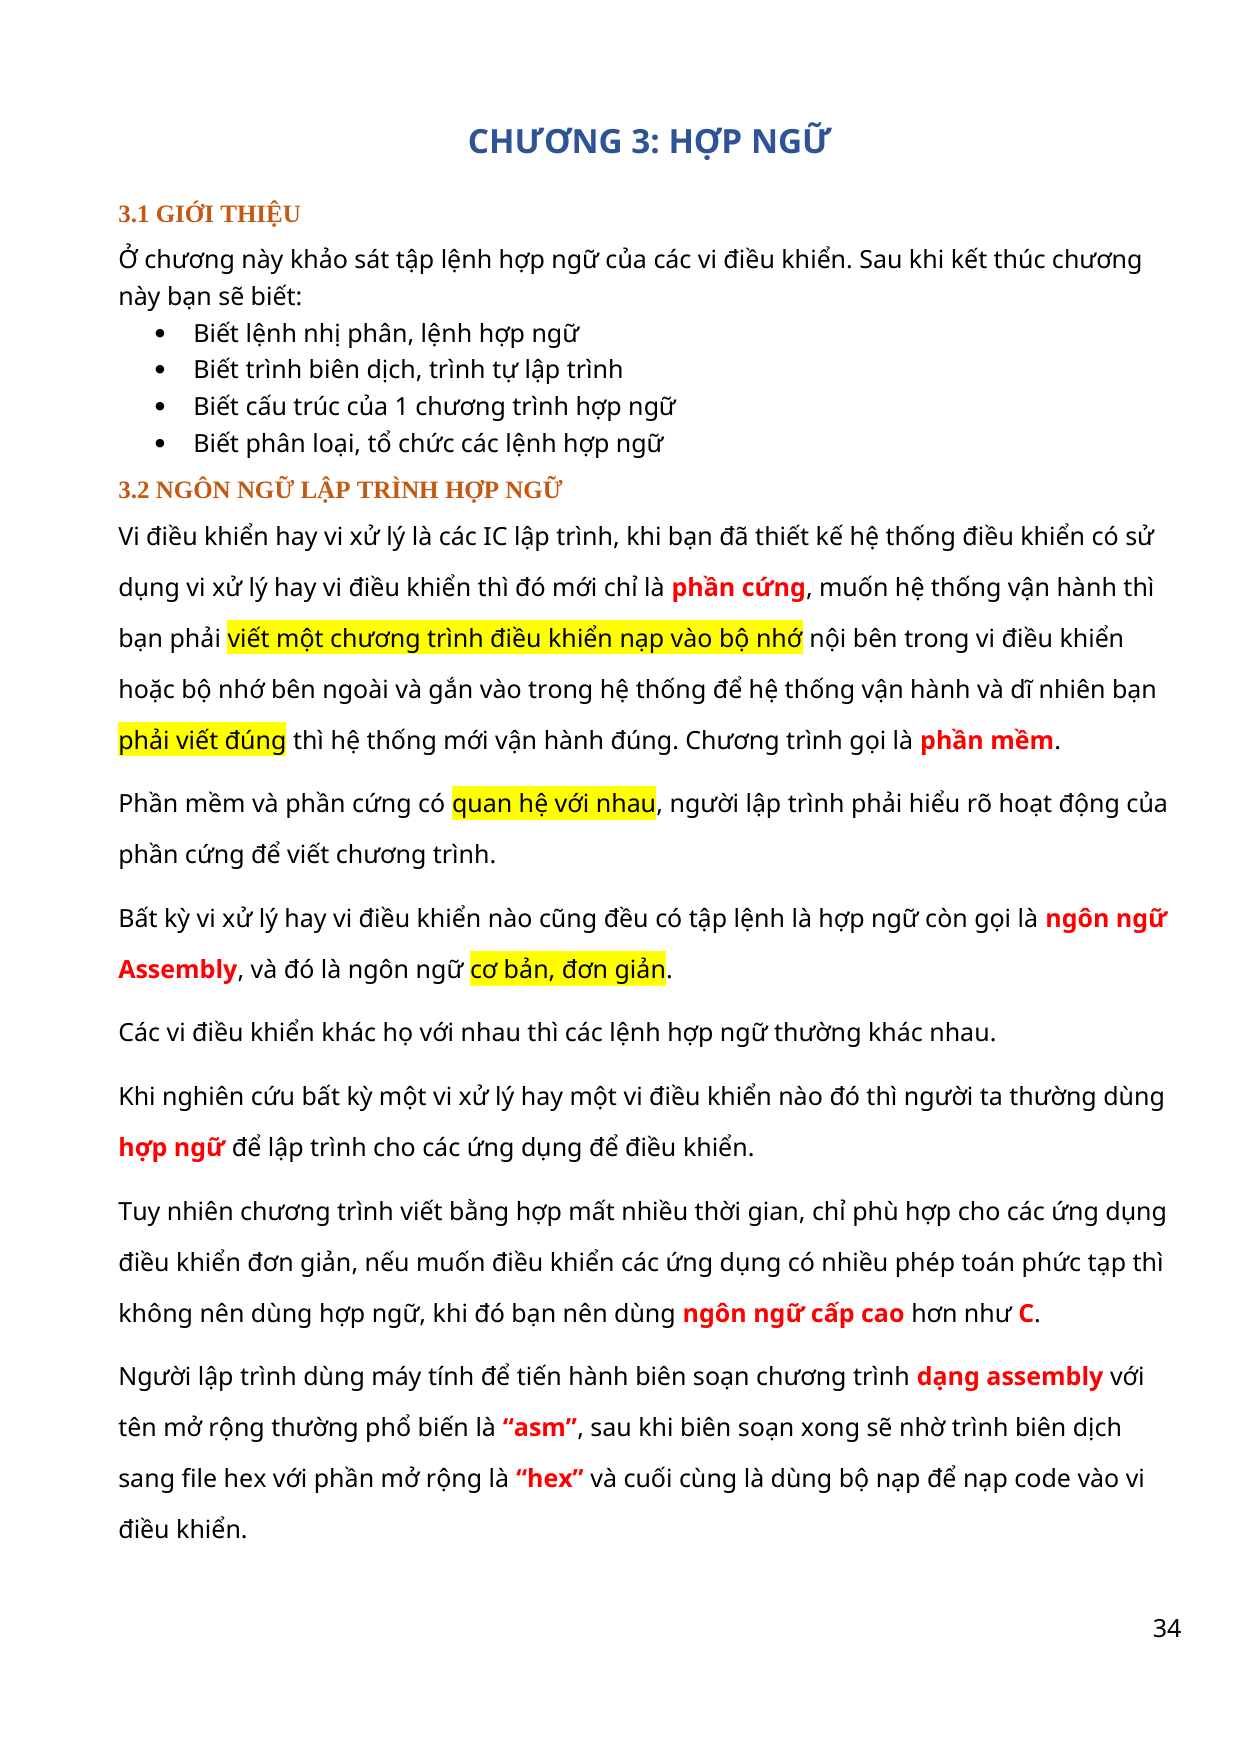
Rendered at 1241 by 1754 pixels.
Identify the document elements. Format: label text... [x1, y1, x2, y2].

subtitle GIỚI THIỆU [118, 199, 1181, 227]
text Bất kỳ vi xử lý hay vi điều khiển nào cũng đều có tập lệnh là hợp ngữ còn gọi là ngôn ngữ Assembly, và đó là ngôn ngữ cơ bản, đơn giản. [118, 900, 1181, 986]
list Biết lệnh nhị phân, lệnh hợp ngữ [156, 315, 1181, 349]
text Phần mềm và phần cứng có quan hệ với nhau, người lập trình phải hiểu rõ hoạt động của phần cứng để viết chương trình. [118, 786, 1181, 871]
list Biết phân loại, tổ chức các lệnh hợp ngữ [156, 426, 1181, 460]
text Ở chương này khảo sát tập lệnh hợp ngữ của các vi điều khiển. Sau khi kết thúc chương này bạn sẽ biết: [118, 242, 1181, 313]
text Người lập trình dùng máy tính để tiến hành biên soạn chương trình dạng assembly với tên mở rộng thường phổ biến là “asm”, sau khi biên soạn xong sẽ nhờ trình biên dịch sang file hex với phần mở rộng là “hex” và cuối cùng là dùng bộ nạp để nạp code vào vi điều khiển. [118, 1359, 1181, 1546]
list Biết cấu trúc của 1 chương trình hợp ngữ [156, 389, 1181, 423]
text Vi điều khiển hay vi xử lý là các IC lập trình, khi bạn đã thiết kế hệ thống điều khiển có sử dụng vi xử lý hay vi điều khiển thì đó mới chỉ là phần cứng, muốn hệ thống vận hành thì bạn phải viết một chương trình điều khiển nạp vào bộ nhớ nội bên trong vi điều khiển hoặc bộ nhớ bên ngoài và gắn vào trong hệ thống để hệ thống vận hành và dĩ nhiên bạn phải viết đúng thì hệ thống mới vận hành đúng. Chương trình gọi là phần mềm. [118, 518, 1181, 756]
list Biết trình biên dịch, trình tự lập trình [156, 352, 1181, 386]
text Tuy nhiên chương trình viết bằng hợp mất nhiều thời gian, chỉ phù hợp cho các ứng dụng điều khiển đơn giản, nếu muốn điều khiển các ứng dụng có nhiều phép toán phức tạp thì không nên dùng hợp ngữ, khi đó bạn nên dùng ngôn ngữ cấp cao hơn như C. [118, 1193, 1181, 1329]
subtitle CHƯƠNG 3: HỢP NGỮ [118, 118, 1181, 163]
text Khi nghiên cứu bất kỳ một vi xử lý hay một vi điều khiển nào đó thì người ta thường dùng hợp ngữ để lập trình cho các ứng dụng để điều khiển. [118, 1078, 1181, 1164]
subtitle NGÔN NGỮ LẬP TRÌNH HỢP NGỮ [118, 475, 1181, 504]
text Các vi điều khiển khác họ với nhau thì các lệnh hợp ngữ thường khác nhau. [118, 1015, 1181, 1049]
